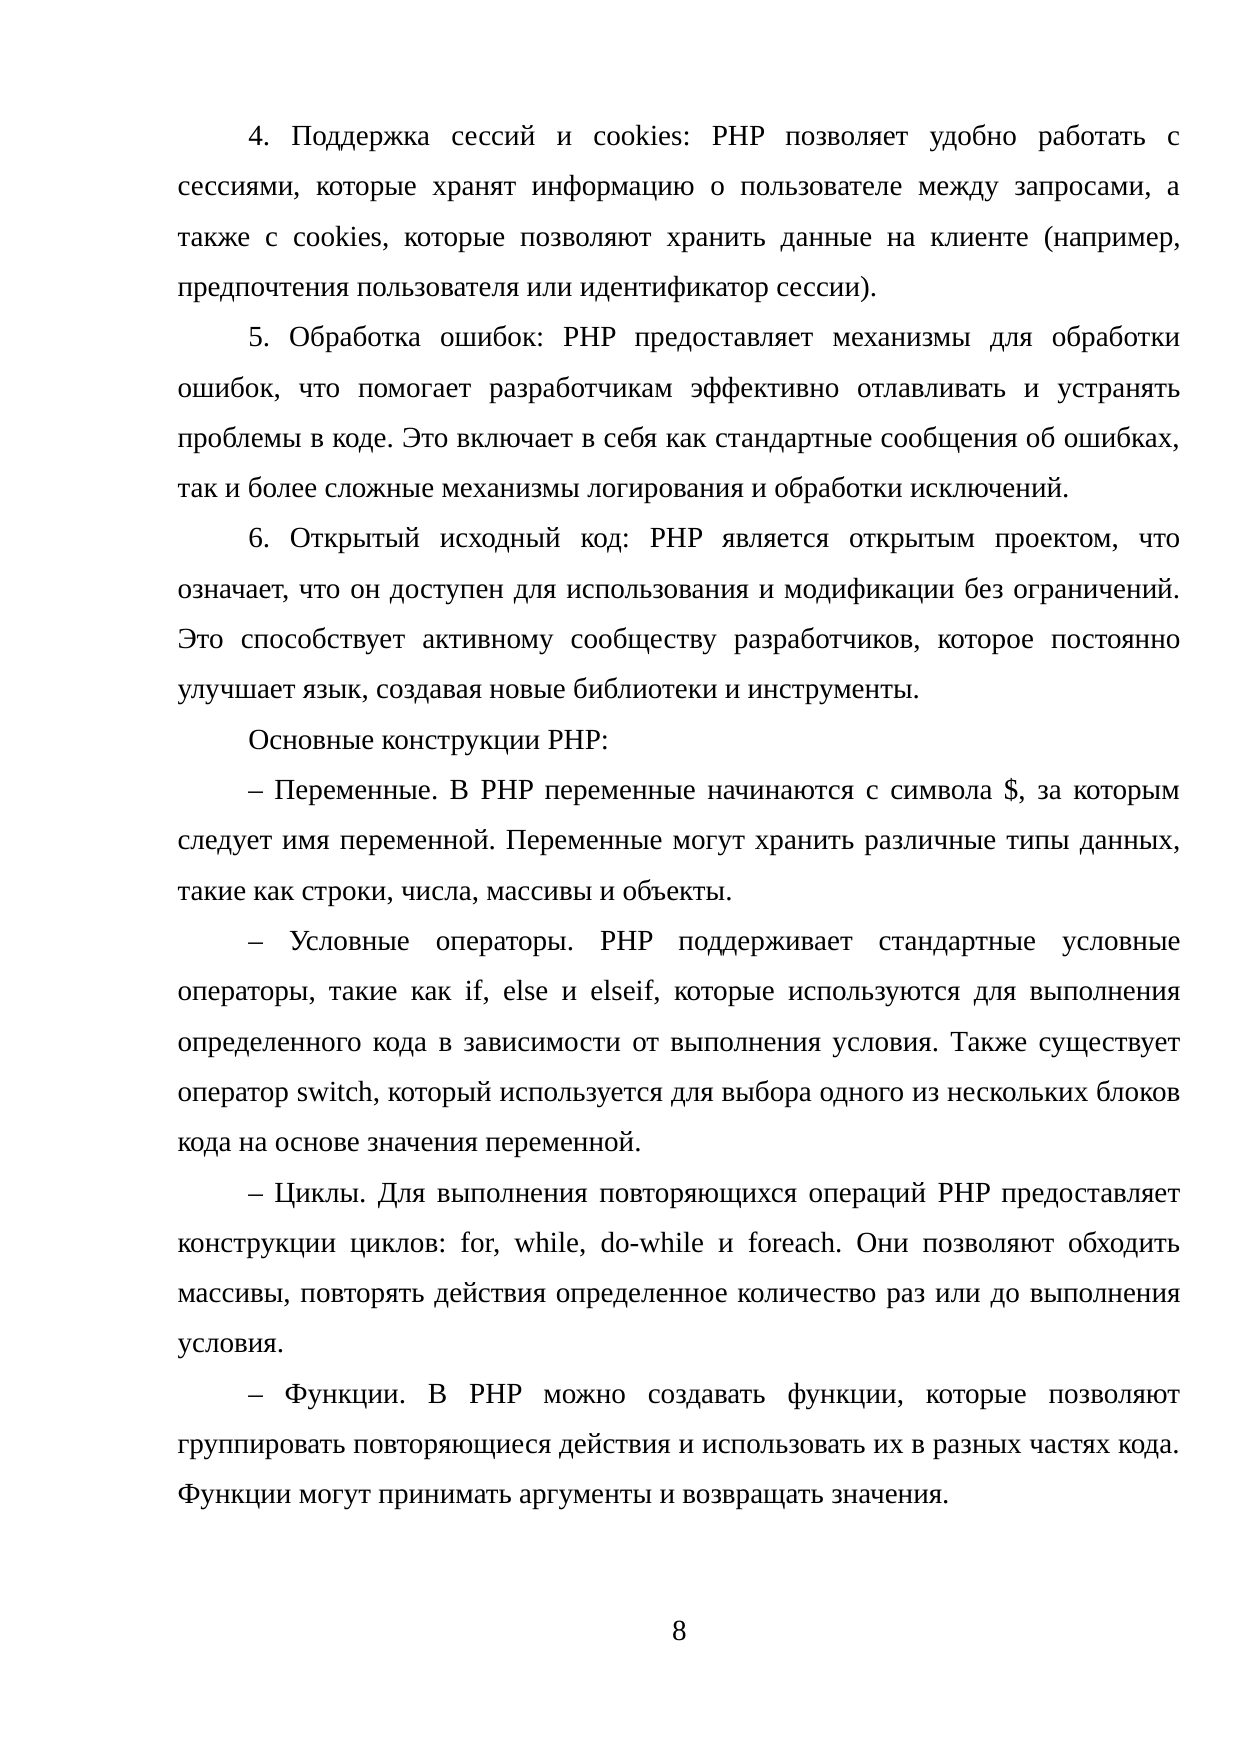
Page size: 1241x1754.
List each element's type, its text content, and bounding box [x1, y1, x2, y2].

text Основные конструкции PHP: [177, 722, 1181, 755]
text 6. Открытый исходный код: PHP является открытым проектом, что означает, что он доступен для использования и модификации без ограничений. Это способствует активному сообществу разработчиков, которое постоянно улучшает язык, создавая новые библиотеки и инструменты. [177, 521, 1181, 705]
text 5. Обработка ошибок: PHP предоставляет механизмы для обработки ошибок, что помогает разработчикам эффективно отлавливать и устранять проблемы в коде. Это включает в себя как стандартные сообщения об ошибках, так и более сложные механизмы логирования и обработки исключений. [177, 319, 1181, 504]
text 4. Поддержка сессий и cookies: PHP позволяет удобно работать с сессиями, которые хранят информацию о пользователе между запросами, а также с cookies, которые позволяют хранить данные на клиенте (например, предпочтения пользователя или идентификатор сессии). [177, 118, 1181, 303]
text – Функции. В PHP можно создавать функции, которые позволяют группировать повторяющиеся действия и использовать их в разных частях кода. Функции могут принимать аргументы и возвращать значения. [177, 1376, 1181, 1510]
text – Условные операторы. PHP поддерживает стандартные условные операторы, такие как if, else и elseif, которые используются для выполнения определенного кода в зависимости от выполнения условия. Также существует оператор switch, который используется для выбора одного из нескольких блоков кода на основе значения переменной. [177, 923, 1181, 1158]
text – Циклы. Для выполнения повторяющихся операций PHP предоставляет конструкции циклов: for, while, do-while и foreach. Они позволяют обходить массивы, повторять действия определенное количество раз или до выполнения условия. [177, 1175, 1181, 1359]
text – Переменные. В PHP переменные начинаются с символа $, за которым следует имя переменной. Переменные могут хранить различные типы данных, такие как строки, числа, массивы и объекты. [177, 772, 1181, 906]
